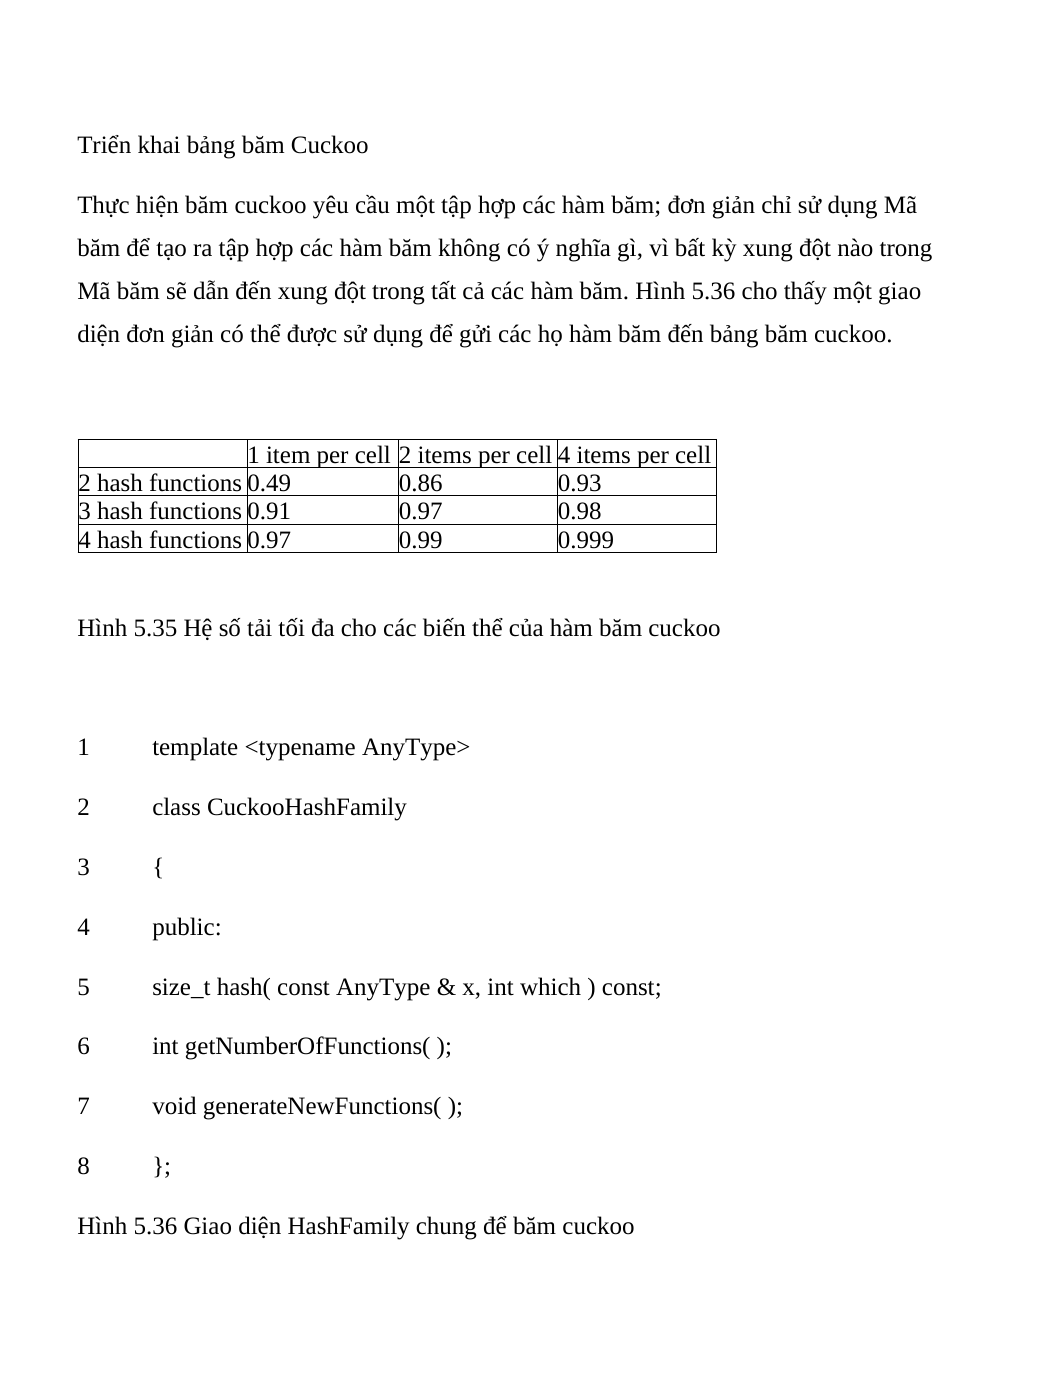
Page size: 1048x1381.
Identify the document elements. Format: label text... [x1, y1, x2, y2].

table_cell 0.86 [399, 468, 557, 495]
table_cell 0.49 [248, 468, 398, 495]
text Triển khai bảng băm Cuckoo [77, 130, 965, 159]
text 6 int getNumberOfFunctions( ); [77, 1031, 965, 1060]
text 3 { [77, 852, 965, 881]
table_cell 3 hash functions [79, 496, 247, 524]
table_cell 0.93 [558, 468, 716, 495]
table_cell 0.99 [399, 525, 557, 552]
table_cell 0.97 [248, 525, 398, 552]
table_cell 4 hash functions [79, 525, 247, 552]
text Thực hiện băm cuckoo yêu cầu một tập hợp các hàm băm; đơn giản chỉ sử dụng Mã băm để tạo ra tập hợp các hàm băm không có ý nghĩa gì, vì bất kỳ xung đột nào trong Mã băm sẽ dẫn đến xung đột trong tất cả các hàm băm. Hình 5.36 cho thấy một giao diện đơn giản có thể được sử dụng để gửi các họ hàm băm đến bảng băm cuckoo. [77, 190, 965, 348]
table_cell 0.97 [399, 496, 557, 524]
text 4 public: [77, 912, 965, 941]
text 7 void generateNewFunctions( ); [77, 1091, 965, 1120]
table_cell 0.98 [558, 496, 716, 524]
table_cell 0.91 [248, 496, 398, 524]
text 8 }; [77, 1151, 965, 1180]
text Hình 5.35 Hệ số tải tối đa cho các biến thể của hàm băm cuckoo [77, 613, 965, 642]
text Hình 5.36 Giao diện HashFamily chung để băm cuckoo [77, 1211, 965, 1239]
table_cell 0.999 [558, 525, 716, 552]
table_header [79, 440, 247, 467]
table_header 1 item per cell [248, 440, 398, 467]
table_header 4 items per cell [558, 440, 716, 467]
text 1 template <typename AnyType> [77, 732, 965, 761]
text 5 size_t hash( const AnyType & x, int which ) const; [77, 972, 965, 1000]
table_header 2 items per cell [399, 440, 557, 467]
text 2 class CuckooHashFamily [77, 792, 965, 821]
table_cell 2 hash functions [79, 468, 247, 495]
